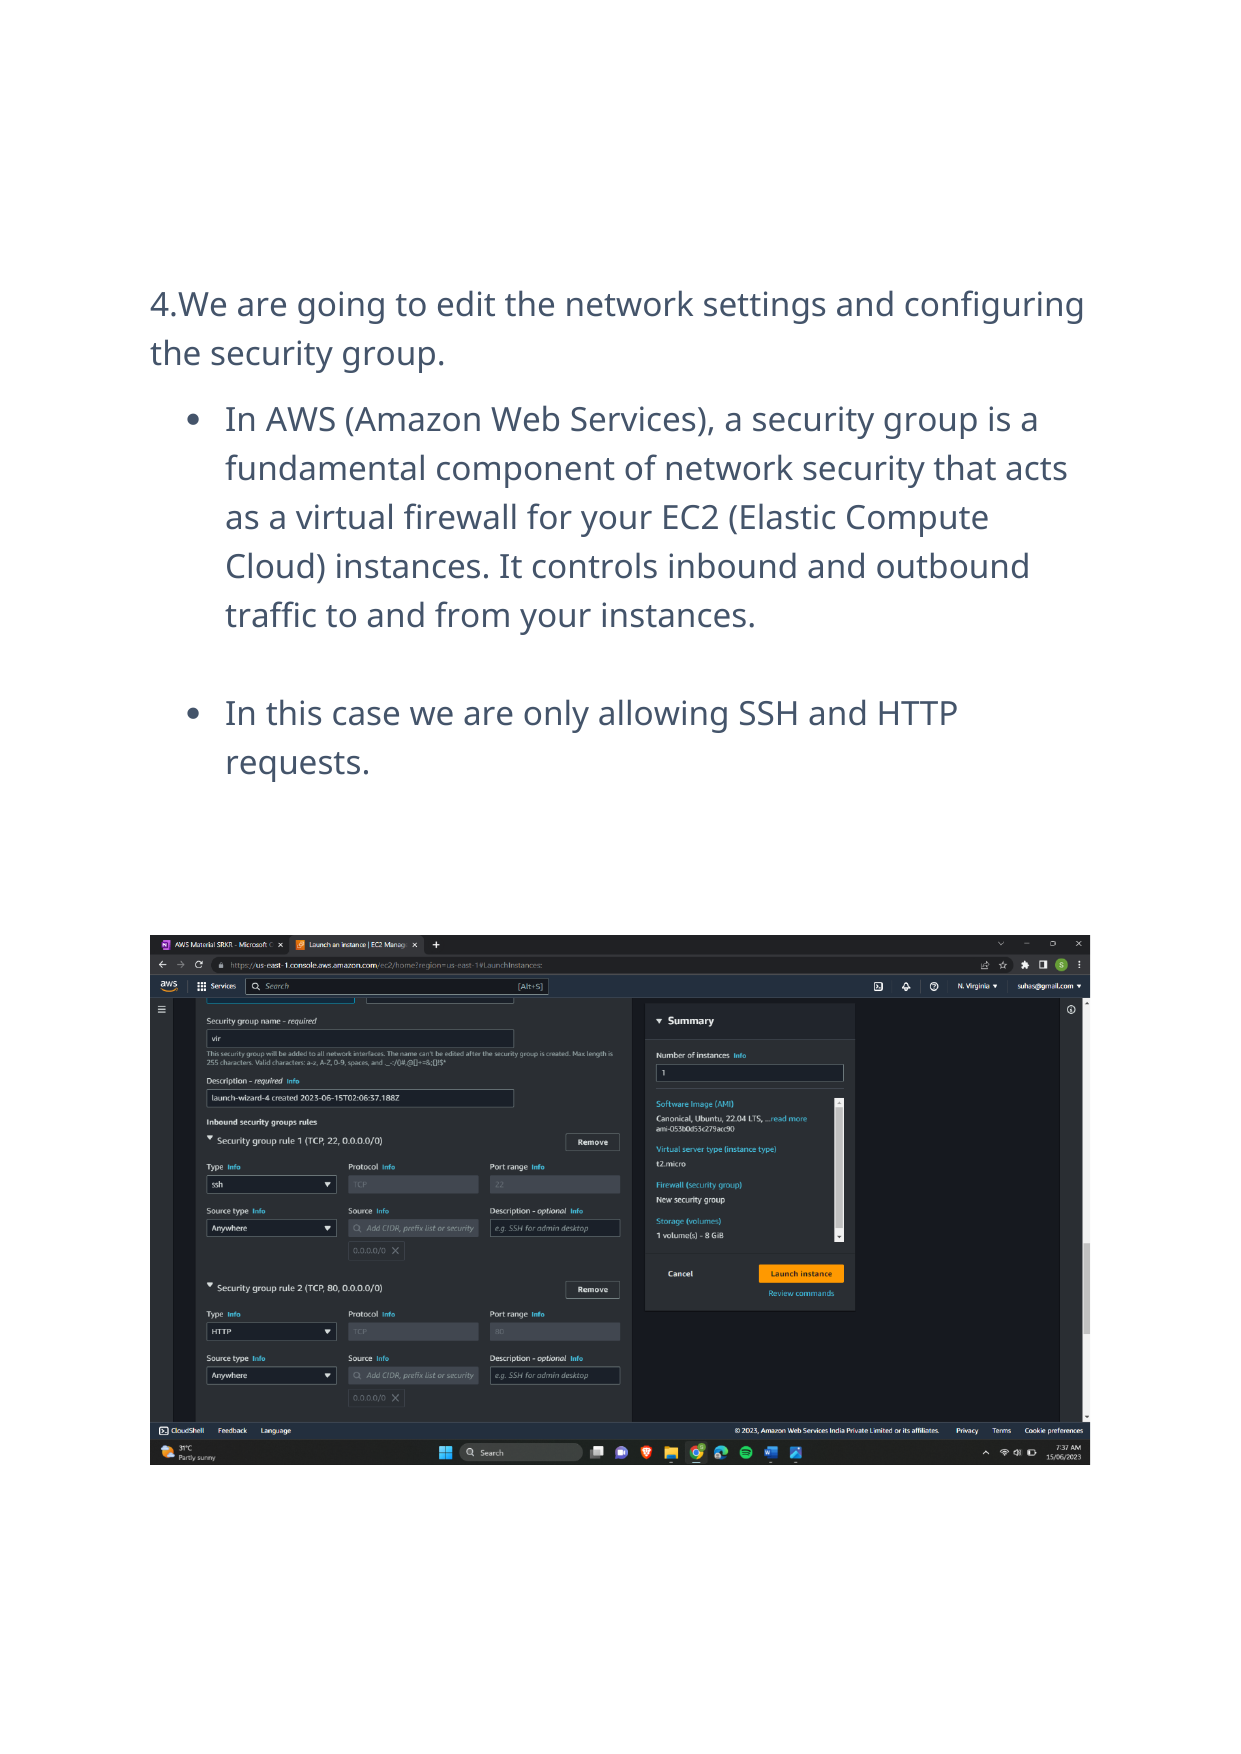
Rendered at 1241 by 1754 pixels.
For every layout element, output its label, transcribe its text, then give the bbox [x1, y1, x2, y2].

text 4.We are going to edit the network settings and configuring the security group. [150, 281, 1090, 376]
picture [150, 935, 1091, 1465]
list In this case we are only allowing SSH and HTTP requests. [187, 689, 1090, 784]
list In AWS (Amazon Web Services), a security group is a fundamental component of network security that acts as a virtual firewall for your EC2 (Elastic Compute Cloud) instances. It controls inbound and outbound traffic to and from your instances. [187, 396, 1090, 637]
